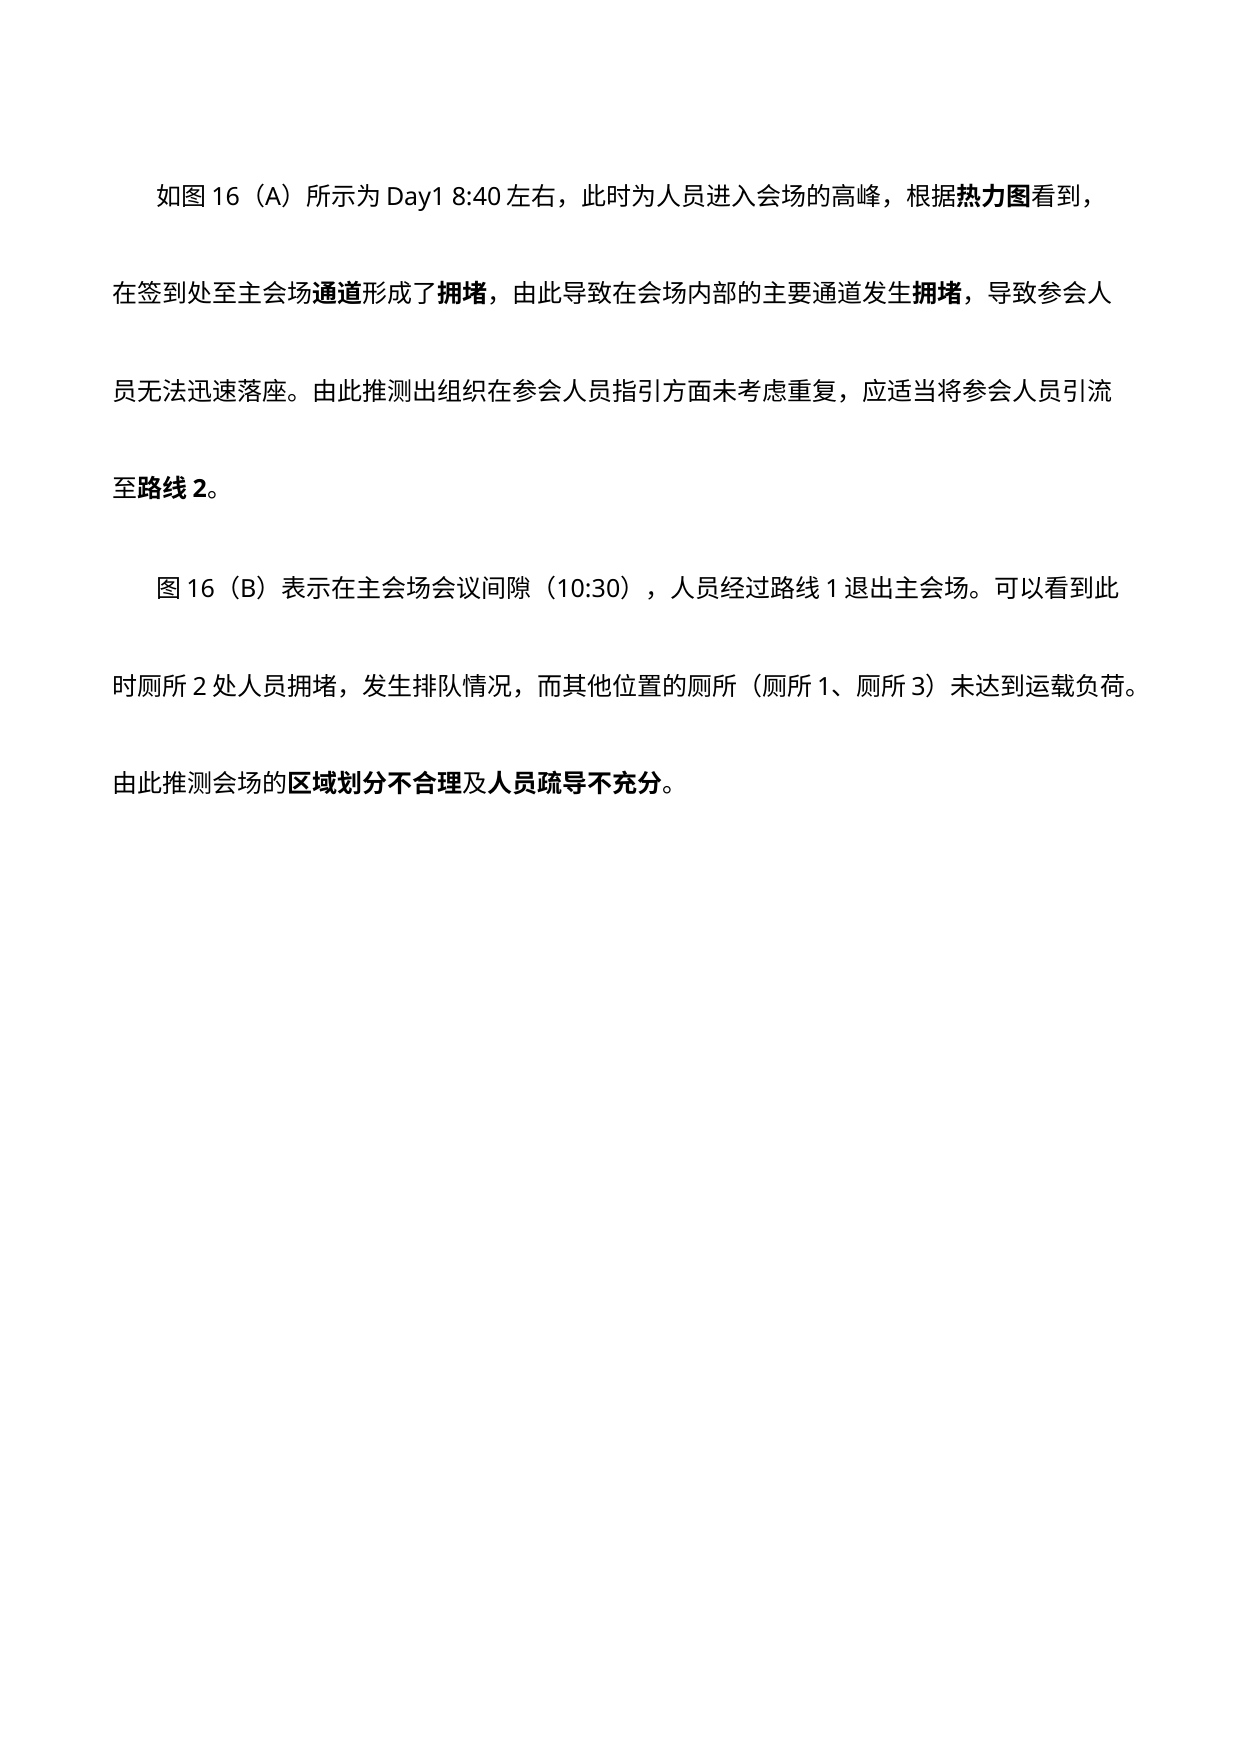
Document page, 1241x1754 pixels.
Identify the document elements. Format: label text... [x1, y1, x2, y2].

text 图16（B）表示在主会场会议间隙（10:30），人员经过路线1退出主会场。可以看到此时厕所2处人员拥堵，发生排队情况，而其他位置的厕所（厕所1、厕所3）未达到运载负荷。由此推测会场的区域划分不合理及人员疏导不充分。 [112, 554, 1128, 814]
text 如图16（A）所示为Day1 8:40左右，此时为人员进入会场的高峰，根据热力图看到，在签到处至主会场通道形成了拥堵，由此导致在会场内部的主要通道发生拥堵，导致参会人员无法迅速落座。由此推测出组织在参会人员指引方面未考虑重复，应适当将参会人员引流至路线2。 [112, 162, 1128, 519]
